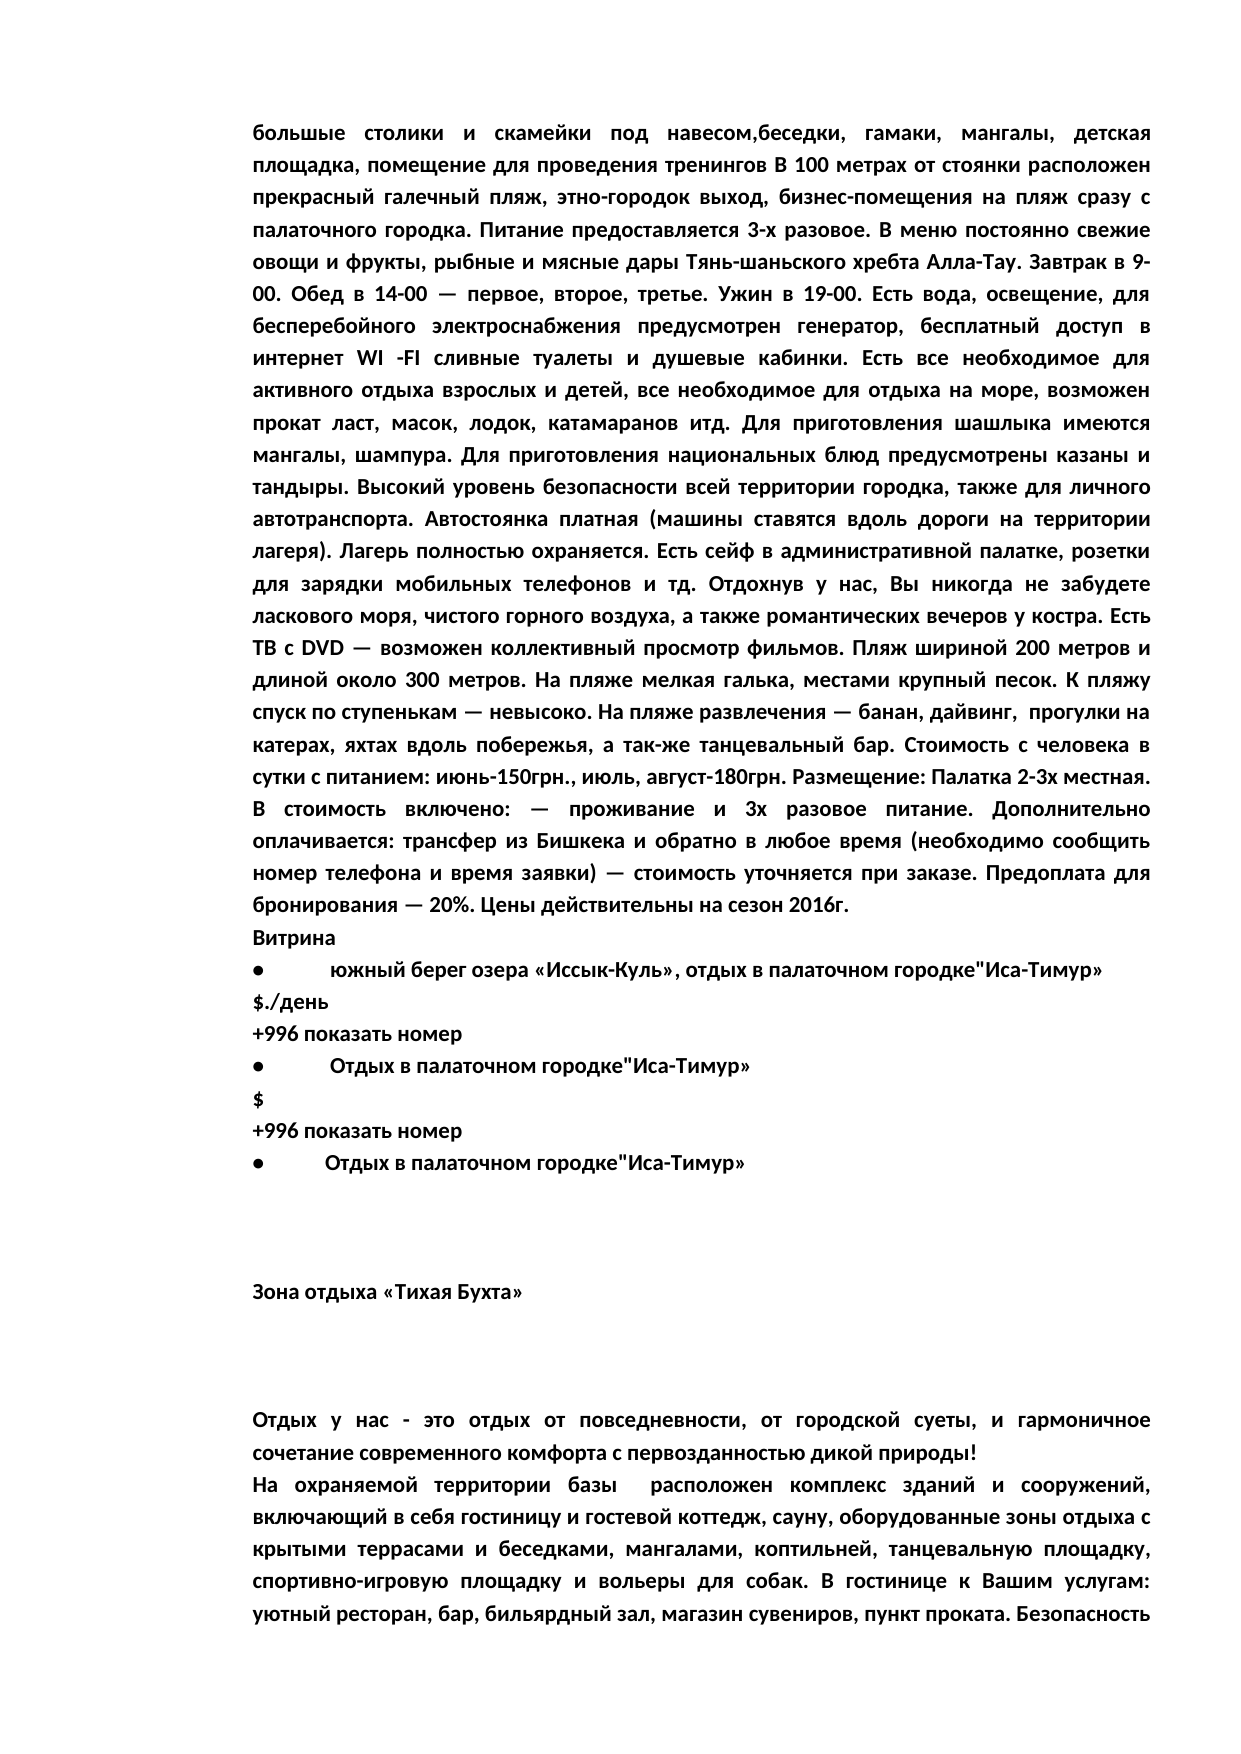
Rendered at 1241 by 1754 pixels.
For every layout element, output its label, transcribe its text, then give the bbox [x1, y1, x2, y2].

list Отдых у нас - это отдых от повседневности, от городской суеты, и гармоничное сочетание современного комфорта с первозданностью дикой природы! [252, 1406, 1152, 1466]
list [252, 118, 1152, 919]
list • Отдых в палаточном городке"Иса-Тимур» [252, 1148, 1152, 1176]
list +996 показать номер [252, 1019, 1152, 1047]
list Витрина [252, 923, 1152, 951]
list • Отдых в палаточном городке"Иса-Тимур» [252, 1052, 1152, 1079]
list $./день [252, 987, 1152, 1015]
list • южный берег озера «Иссык-Куль», отдых в палаточном городке"Иса-Тимур» [252, 955, 1152, 983]
list +996 показать номер [252, 1116, 1152, 1144]
list $ [252, 1084, 1152, 1112]
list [252, 1470, 1152, 1627]
list Зона отдыха «Тихая Бухта» [252, 1277, 1152, 1305]
